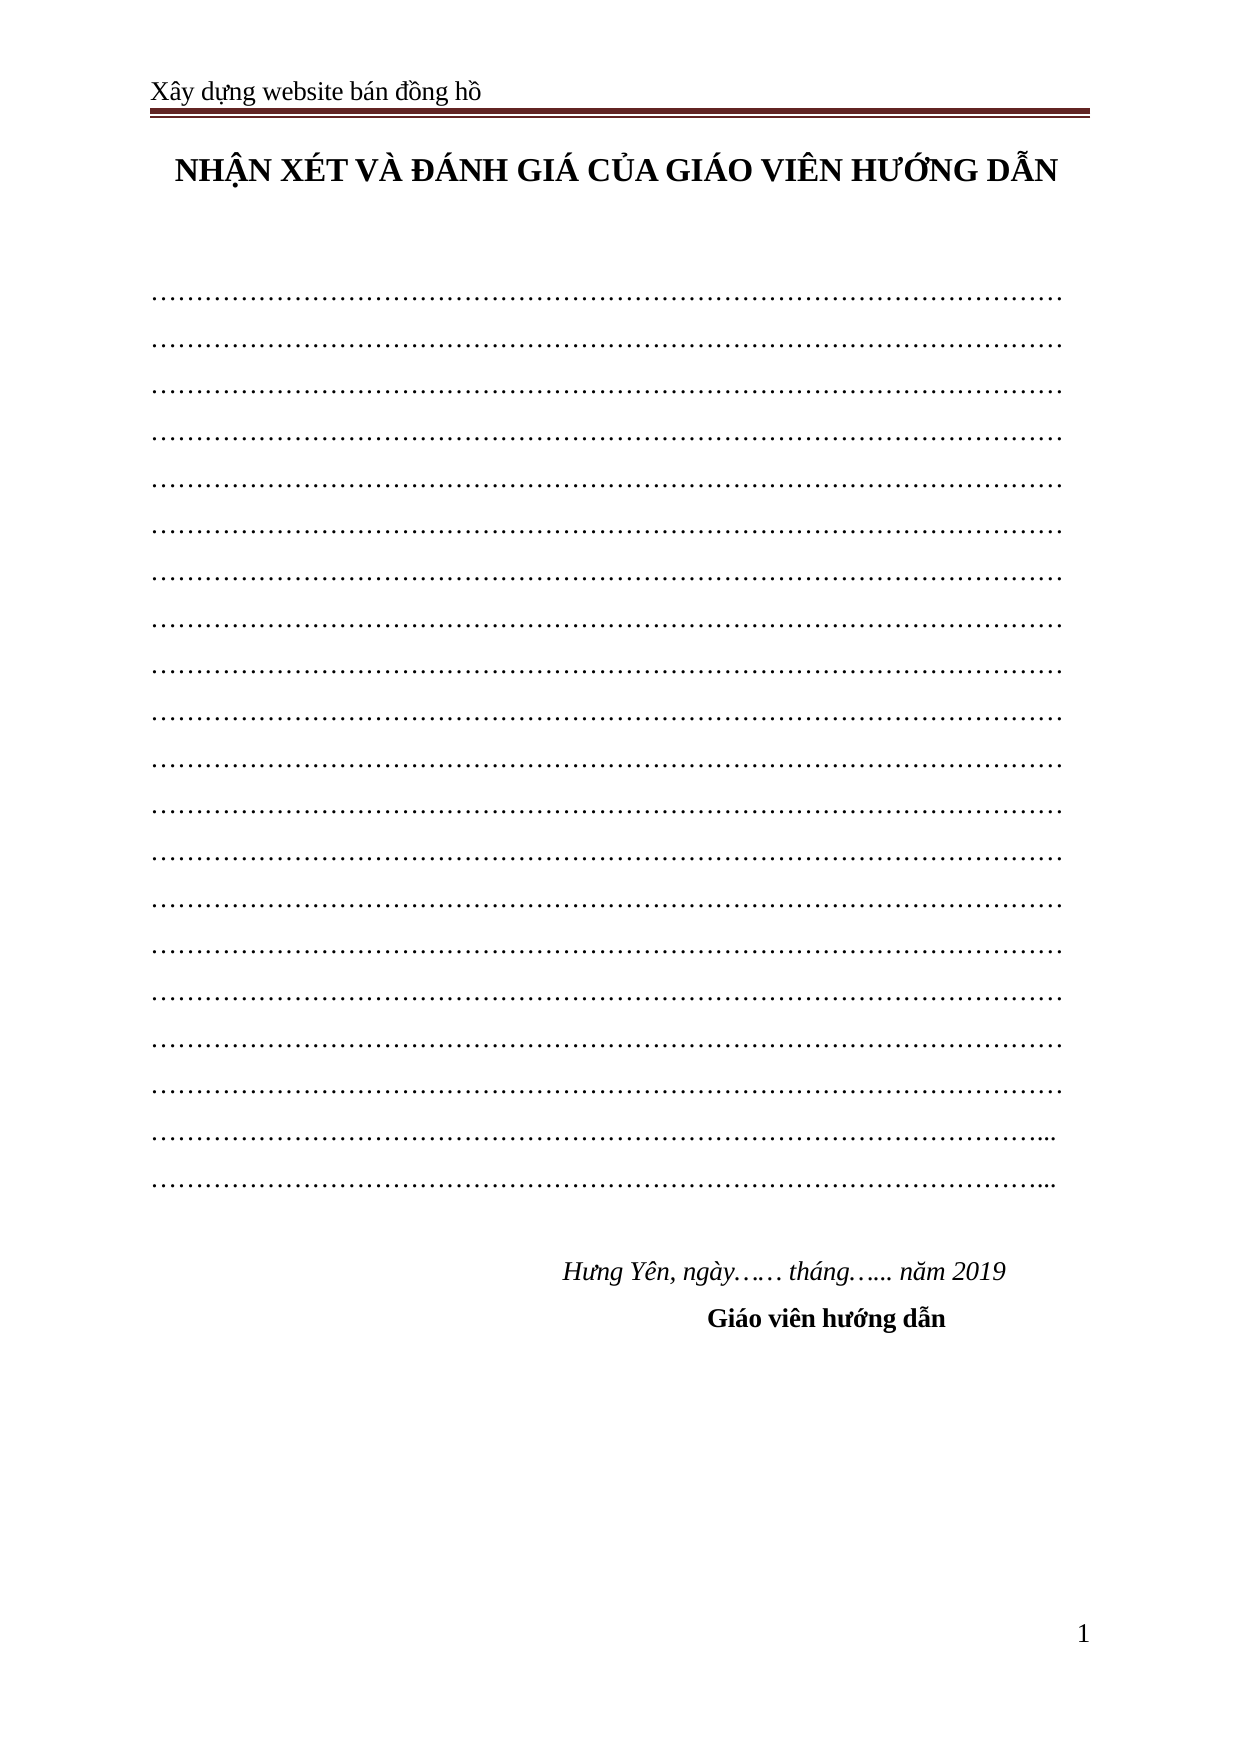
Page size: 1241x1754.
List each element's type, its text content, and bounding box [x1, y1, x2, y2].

text Hưng Yên, ngày…… tháng…... năm 2019 [562, 1255, 1090, 1286]
text ………………………………………………………………………………………………………………………………………………………………………………………………………………………………………………………………………………………………………………………………………………………………………………………………………………………………………………………………………………………………………………………………………………………………………………………………………………………………………………………………………………………………………………………………………………………………………………………………………………………………………………………………………………………………………………………………………………………………………………………………………………………………………………………………………………………………………………………………………………………………………………………………………………………………………………………………………………………………………………………………………………………………………………………………………………………………………………………………………………………………………………………………………………………………………………………………………………………………………………………………………………………………………………………………………………………………………………………... [150, 275, 1090, 1146]
text ………………………………………………………………………………………... [150, 1162, 1090, 1193]
text NHẬN XÉT VÀ ĐÁNH GIÁ CỦA GIÁO VIÊN HƯỚNG DẪN [150, 150, 1090, 188]
text Giáo viên hướng dẫn [562, 1302, 1090, 1333]
